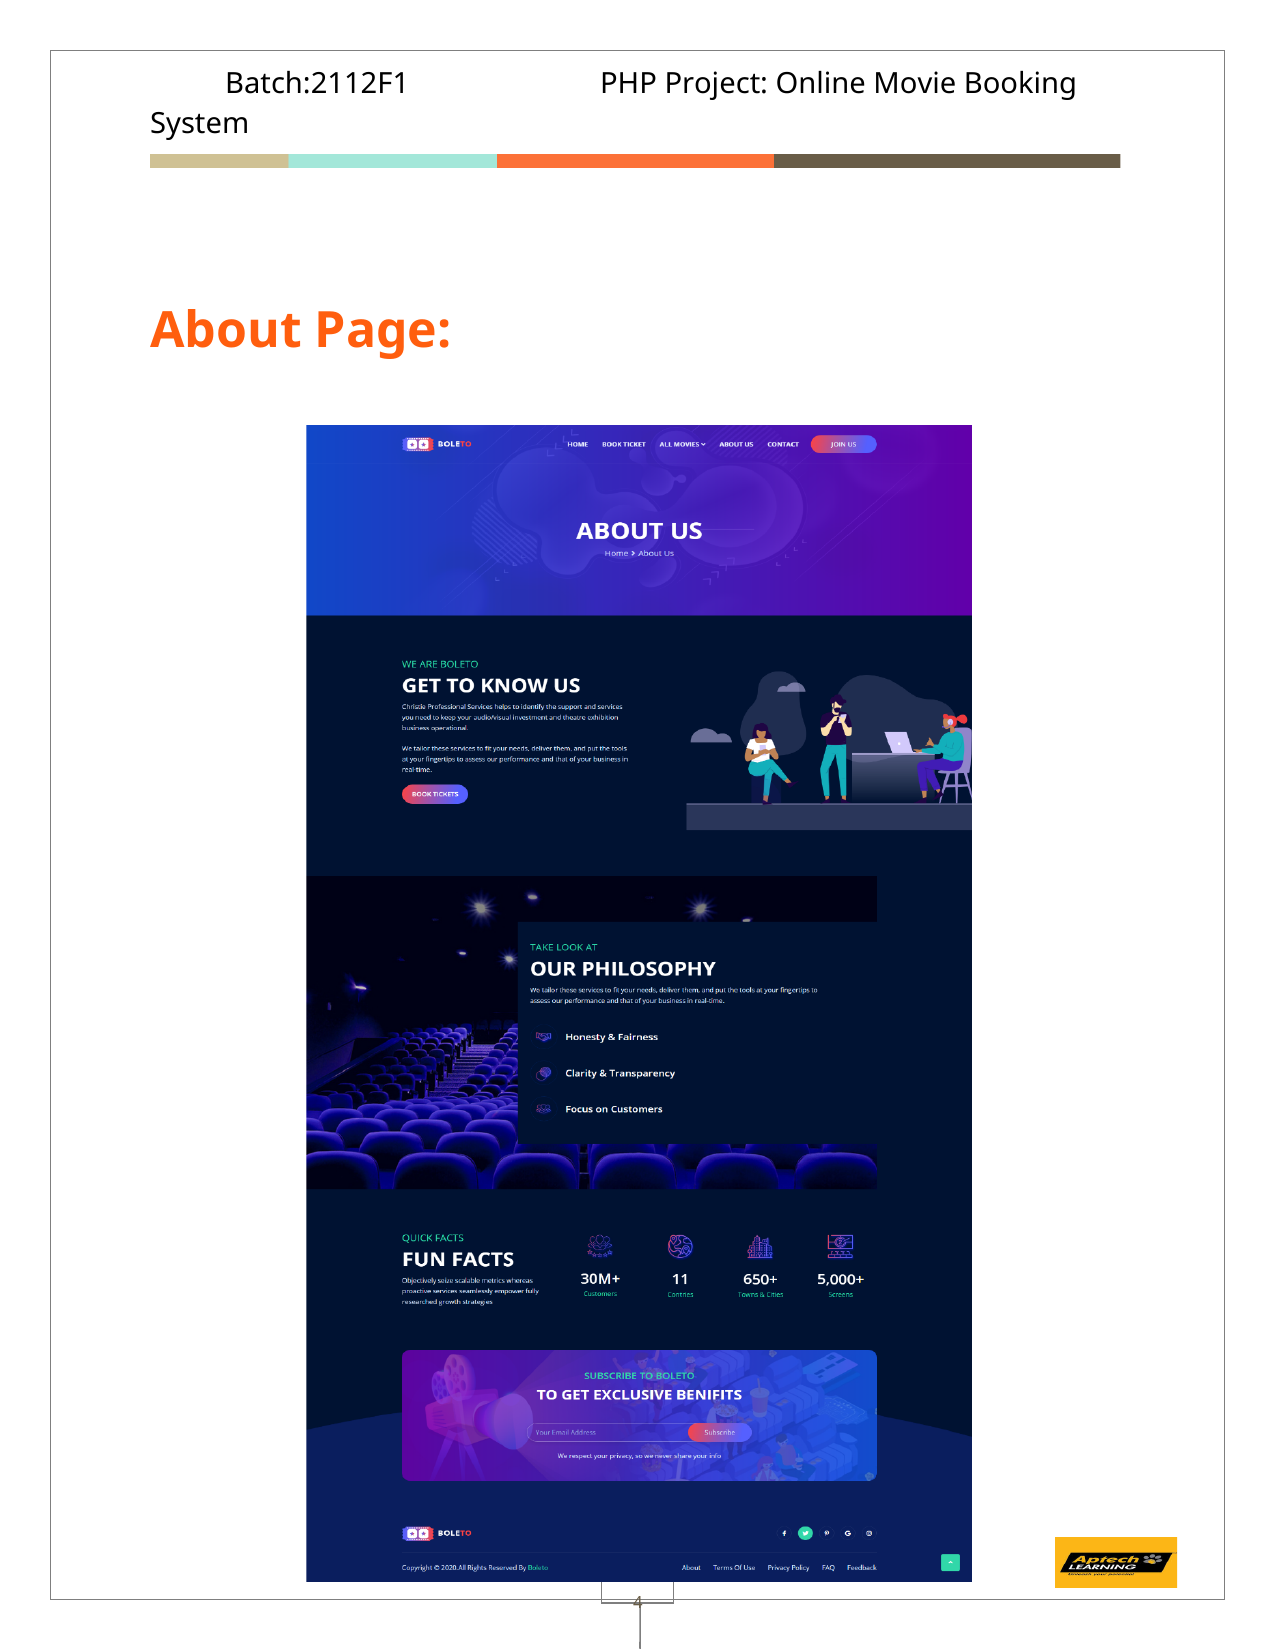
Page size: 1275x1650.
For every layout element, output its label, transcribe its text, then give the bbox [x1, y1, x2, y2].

subtitle About Page: [150, 294, 1125, 362]
picture [150, 154, 1121, 168]
picture [1055, 1537, 1178, 1588]
picture [306, 425, 972, 1582]
